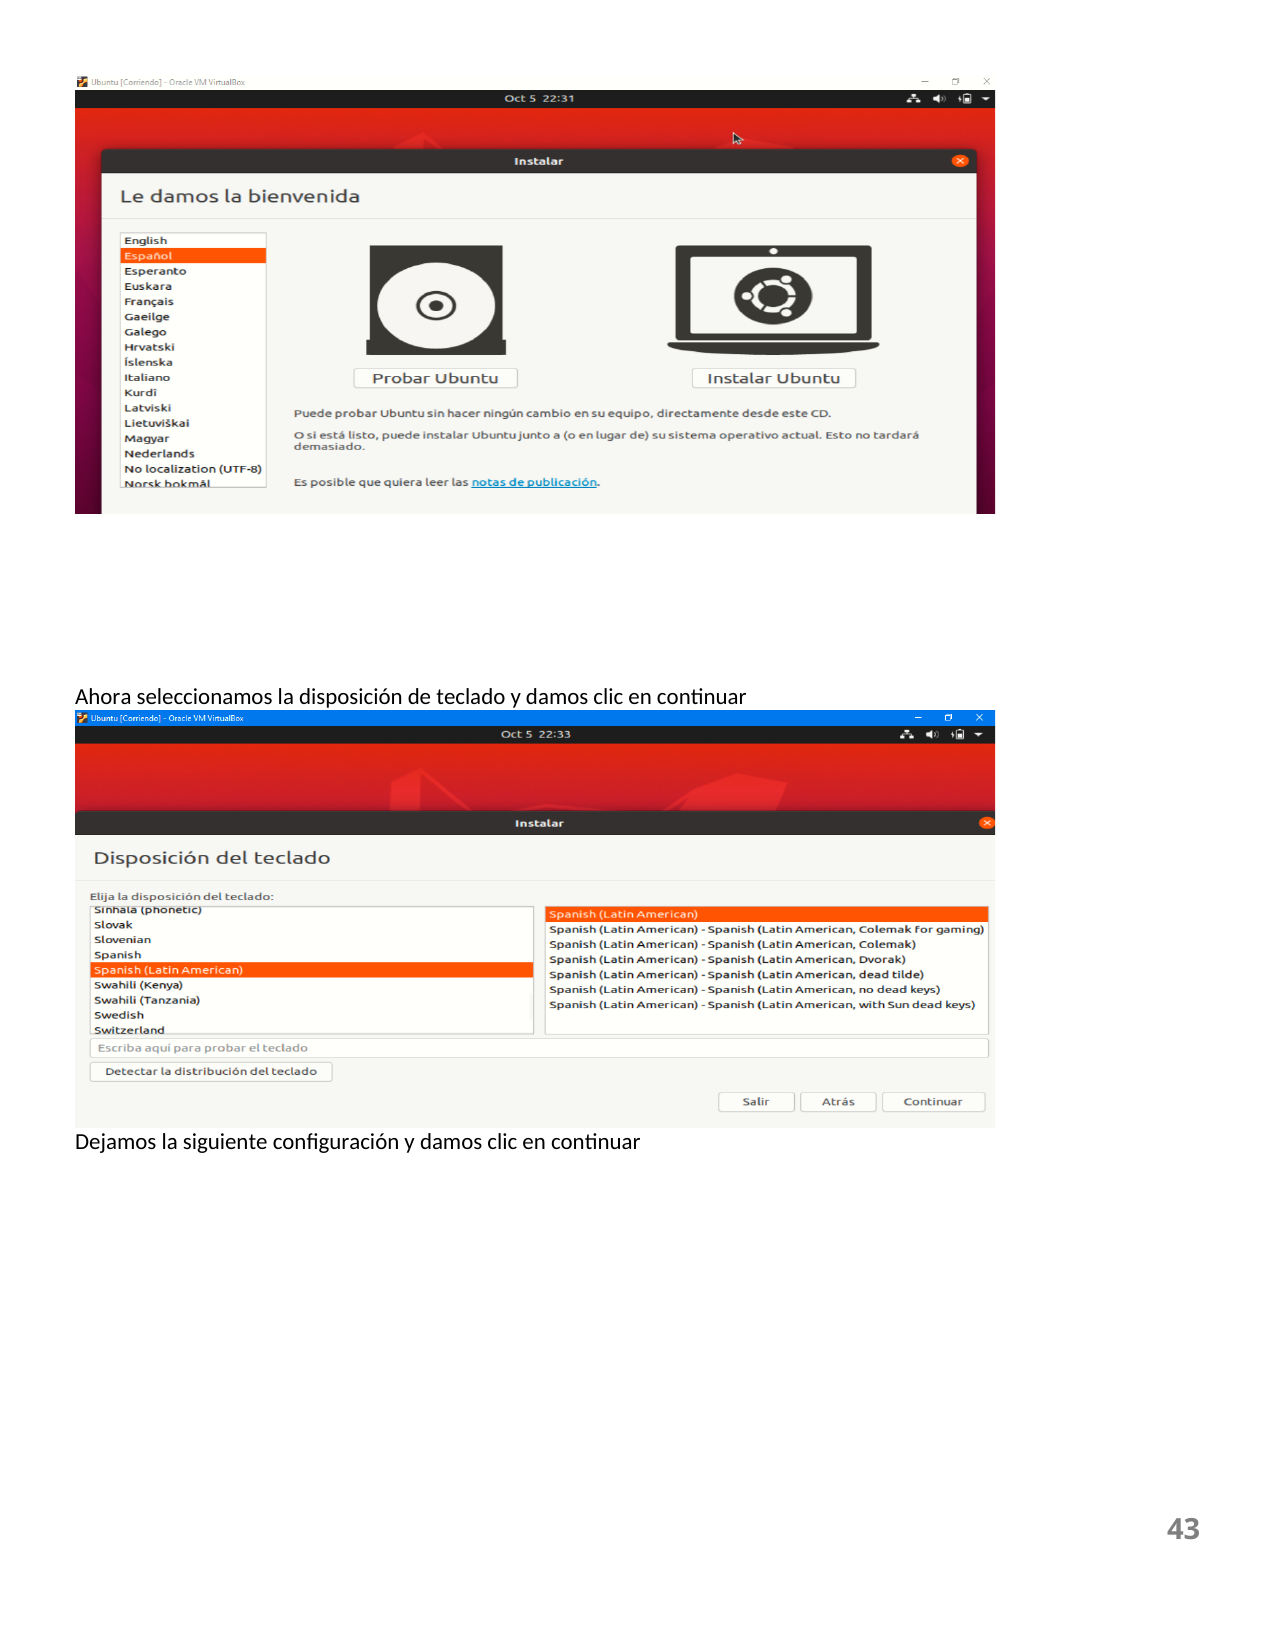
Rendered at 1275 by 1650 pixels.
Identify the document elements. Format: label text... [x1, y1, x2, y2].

picture [75, 75, 996, 514]
text Ahora seleccionamos la disposición de teclado y damos clic en continuar [75, 682, 1200, 710]
picture [75, 710, 996, 1128]
text Dejamos la siguiente configuración y damos clic en continuar [75, 1127, 1200, 1155]
